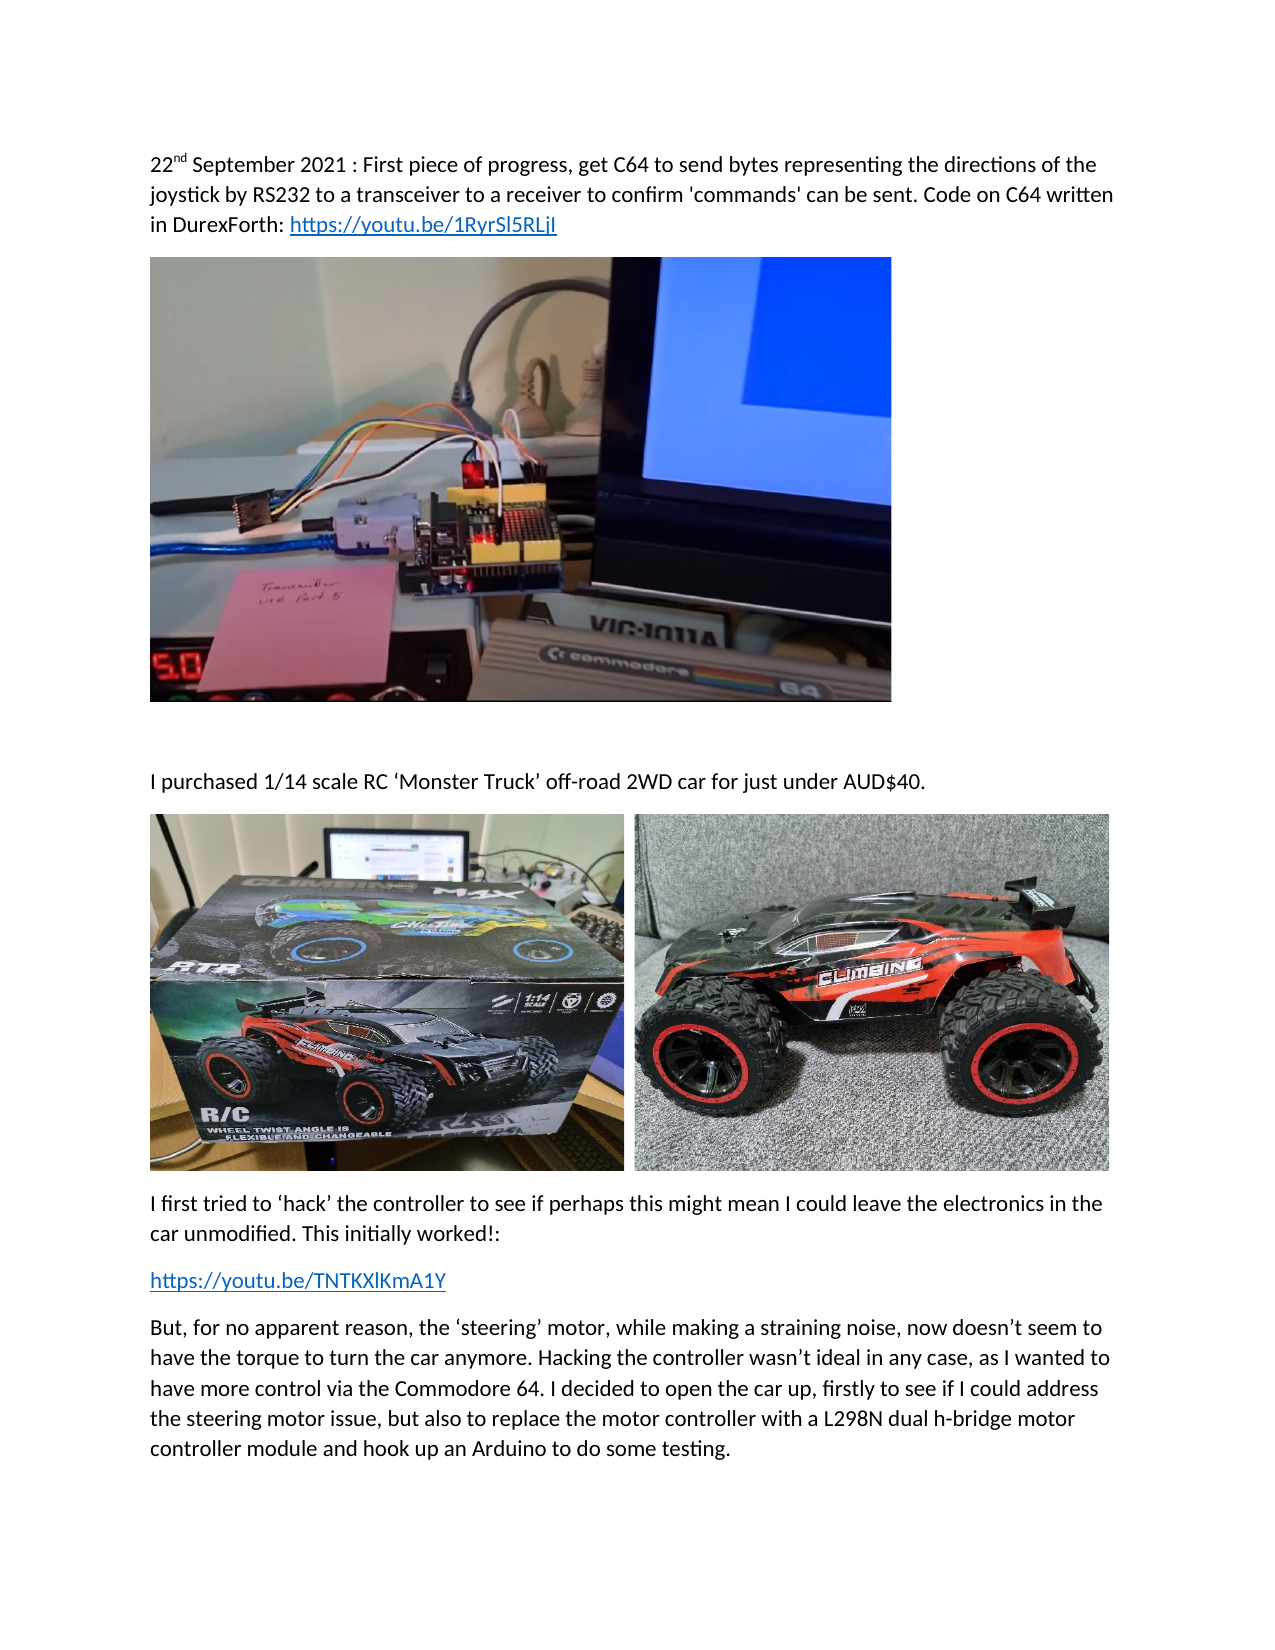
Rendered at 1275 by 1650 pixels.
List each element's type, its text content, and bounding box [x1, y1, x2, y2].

picture [150, 257, 892, 702]
text 22nd September 2021 : First piece of progress, get C64 to send bytes representing the directions of the joystick by RS232 to a transceiver to a receiver to confirm 'commands' can be sent. Code on C64 written in DurexForth: https://youtu.be/1RyrSl5RLjI [150, 150, 1125, 238]
text I first tried to ‘hack’ the controller to see if perhaps this might mean I could leave the electronics in the car unmodified. This initially worked!: [150, 1189, 1125, 1247]
text I purchased 1/14 scale RC ‘Monster Truck’ off-road 2WD car for just under AUD$40. [150, 767, 1125, 796]
picture [150, 814, 625, 1171]
picture [634, 814, 1110, 1171]
text https://youtu.be/TNTKXlKmA1Y [150, 1266, 1125, 1294]
text But, for no apparent reason, the ‘steering’ motor, while making a straining noise, now doesn’t seem to have the torque to turn the car anymore. Hacking the controller wasn’t ideal in any case, as I wanted to have more control via the Commodore 64. I decided to open the car up, firstly to see if I could address the steering motor issue, but also to replace the motor controller with a L298N dual h-bridge motor controller module and hook up an Arduino to do some testing. [150, 1313, 1125, 1462]
